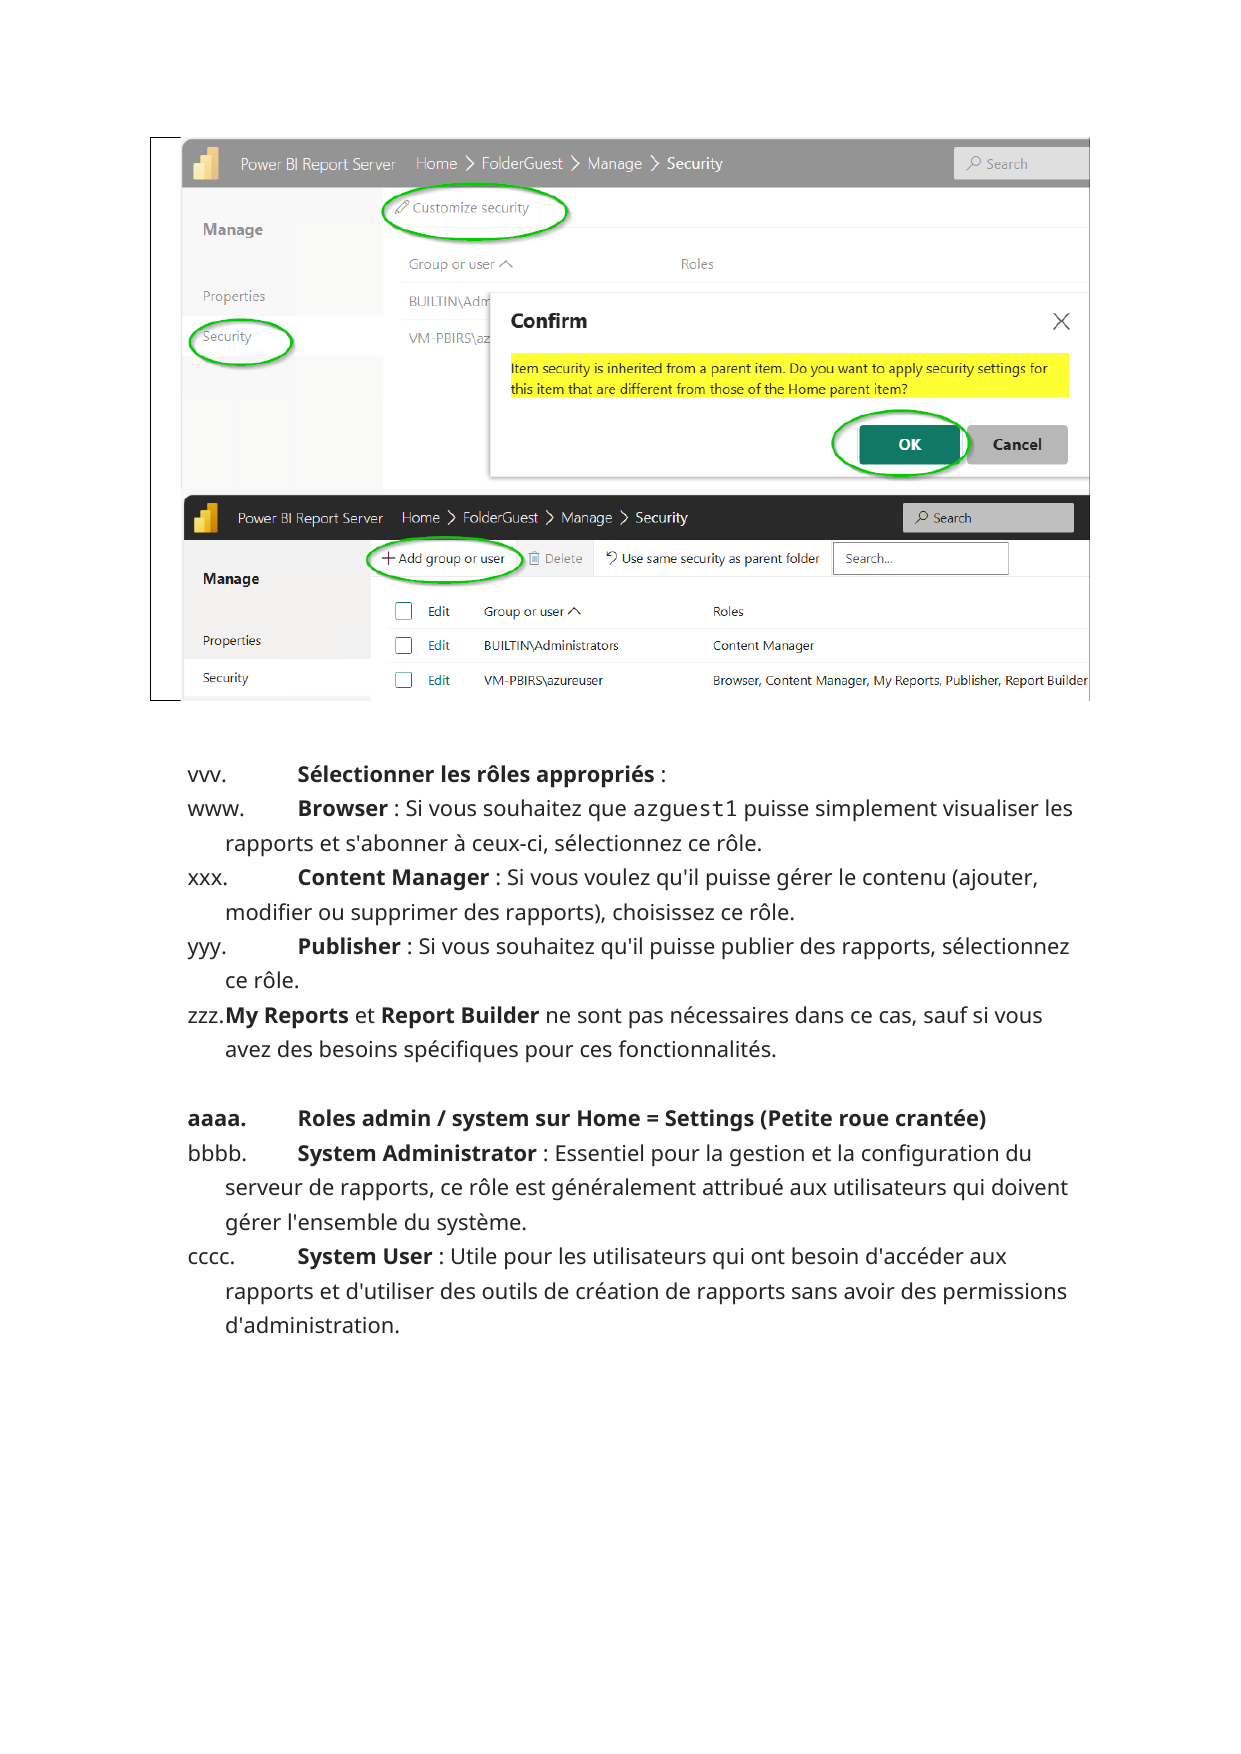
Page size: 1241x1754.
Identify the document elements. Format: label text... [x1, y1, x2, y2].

list My Reports et Report Builder ne sont pas nécessaires dans ce cas, sauf si vous avez des besoins spécifiques pour ces fonctionnalités. [187, 1000, 1090, 1064]
list Roles admin / system sur Home = Settings (Petite roue crantée) [187, 1103, 1090, 1133]
list Sélectionner les rôles appropriés : [187, 758, 1090, 788]
list Publisher : Si vous souhaitez qu'il puisse publier des rapports, sélectionnez ce rôle. [187, 931, 1090, 995]
list Content Manager : Si vous voulez qu'il puisse gérer le contenu (ajouter, modifier ou supprimer des rapports), choisissez ce rôle. [187, 862, 1090, 926]
list System User : Utile pour les utilisateurs qui ont besoin d'accéder aux rapports et d'utiliser des outils de création de rapports sans avoir des permissions d'administration. [187, 1241, 1090, 1340]
list System Administrator : Essentiel pour la gestion et la configuration du serveur de rapports, ce rôle est généralement attribué aux utilisateurs qui doivent gérer l'ensemble du système. [187, 1138, 1090, 1237]
list Browser : Si vous souhaitez que azguest1 puisse simplement visualiser les rapports et s'abonner à ceux-ci, sélectionnez ce rôle. [187, 793, 1090, 857]
table_header [151, 138, 180, 700]
